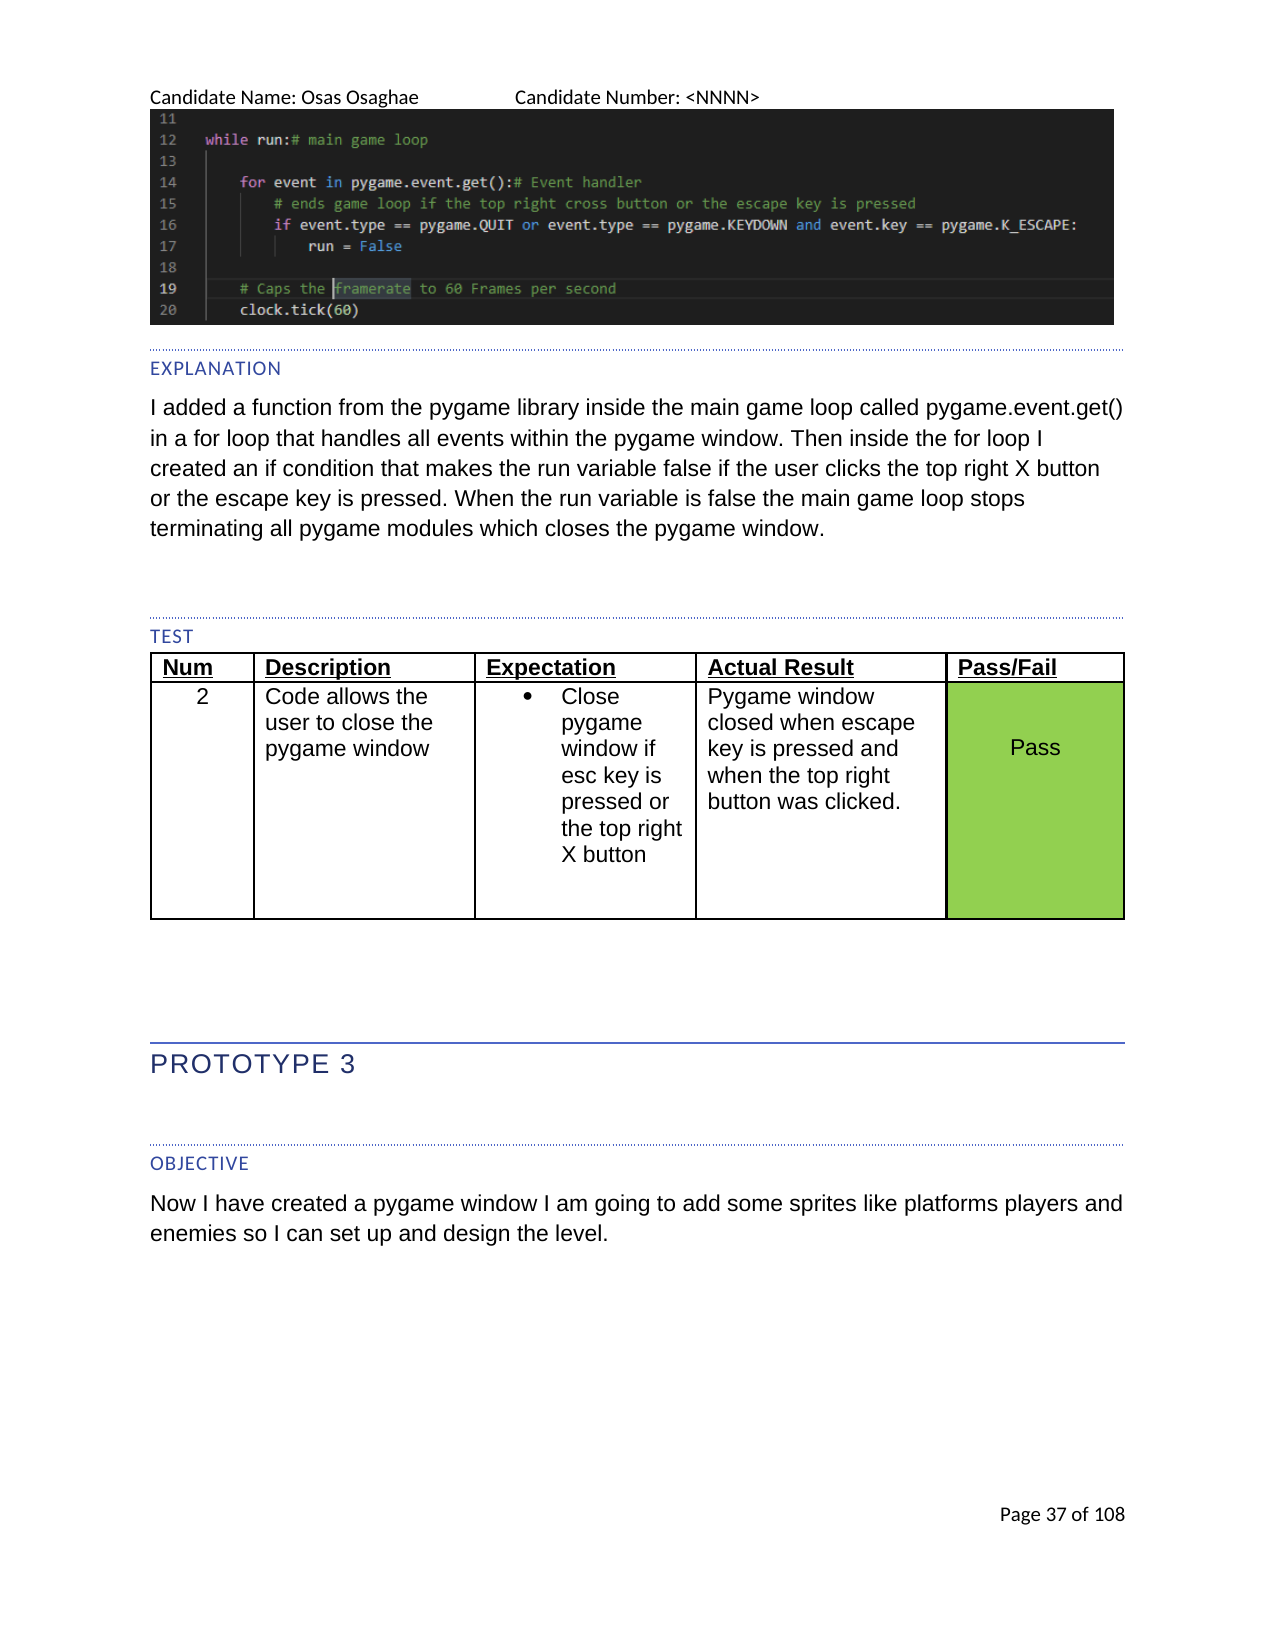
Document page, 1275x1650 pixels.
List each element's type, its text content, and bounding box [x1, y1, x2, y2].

table_header Actual Result [697, 654, 945, 681]
table_cell Code allows the user to close the pygame window [255, 683, 474, 918]
text Now I have created a pygame window I am going to add some sprites like platforms players and enemies so I can set up and design the level. [150, 1189, 1125, 1246]
table_cell 2 [152, 683, 253, 918]
table_header Description [255, 654, 474, 681]
table_header Expectation [476, 654, 695, 681]
table_cell Pass [948, 683, 1123, 918]
table_cell Pygame window closed when escape key is pressed and when the top right button was clicked. [697, 683, 945, 918]
table_cell Close pygame window if esc key is pressed or the top right X button [476, 683, 695, 918]
table_header Pass/Fail [948, 654, 1123, 681]
table_header Num [152, 654, 253, 681]
subtitle Explanation [150, 349, 1125, 380]
picture [150, 109, 1114, 325]
text I added a function from the pygame library inside the main game loop called pygame.event.get() in a for loop that handles all events within the pygame window. Then inside the for loop I created an if condition that makes the run variable false if the user clicks the top right X button or the escape key is pressed. When the run variable is false the main game loop stops terminating all pygame modules which closes the pygame window. [150, 394, 1125, 542]
subtitle Prototype 3 [150, 1044, 1125, 1079]
subtitle Test [150, 617, 1125, 648]
subtitle Objective [150, 1144, 1125, 1175]
